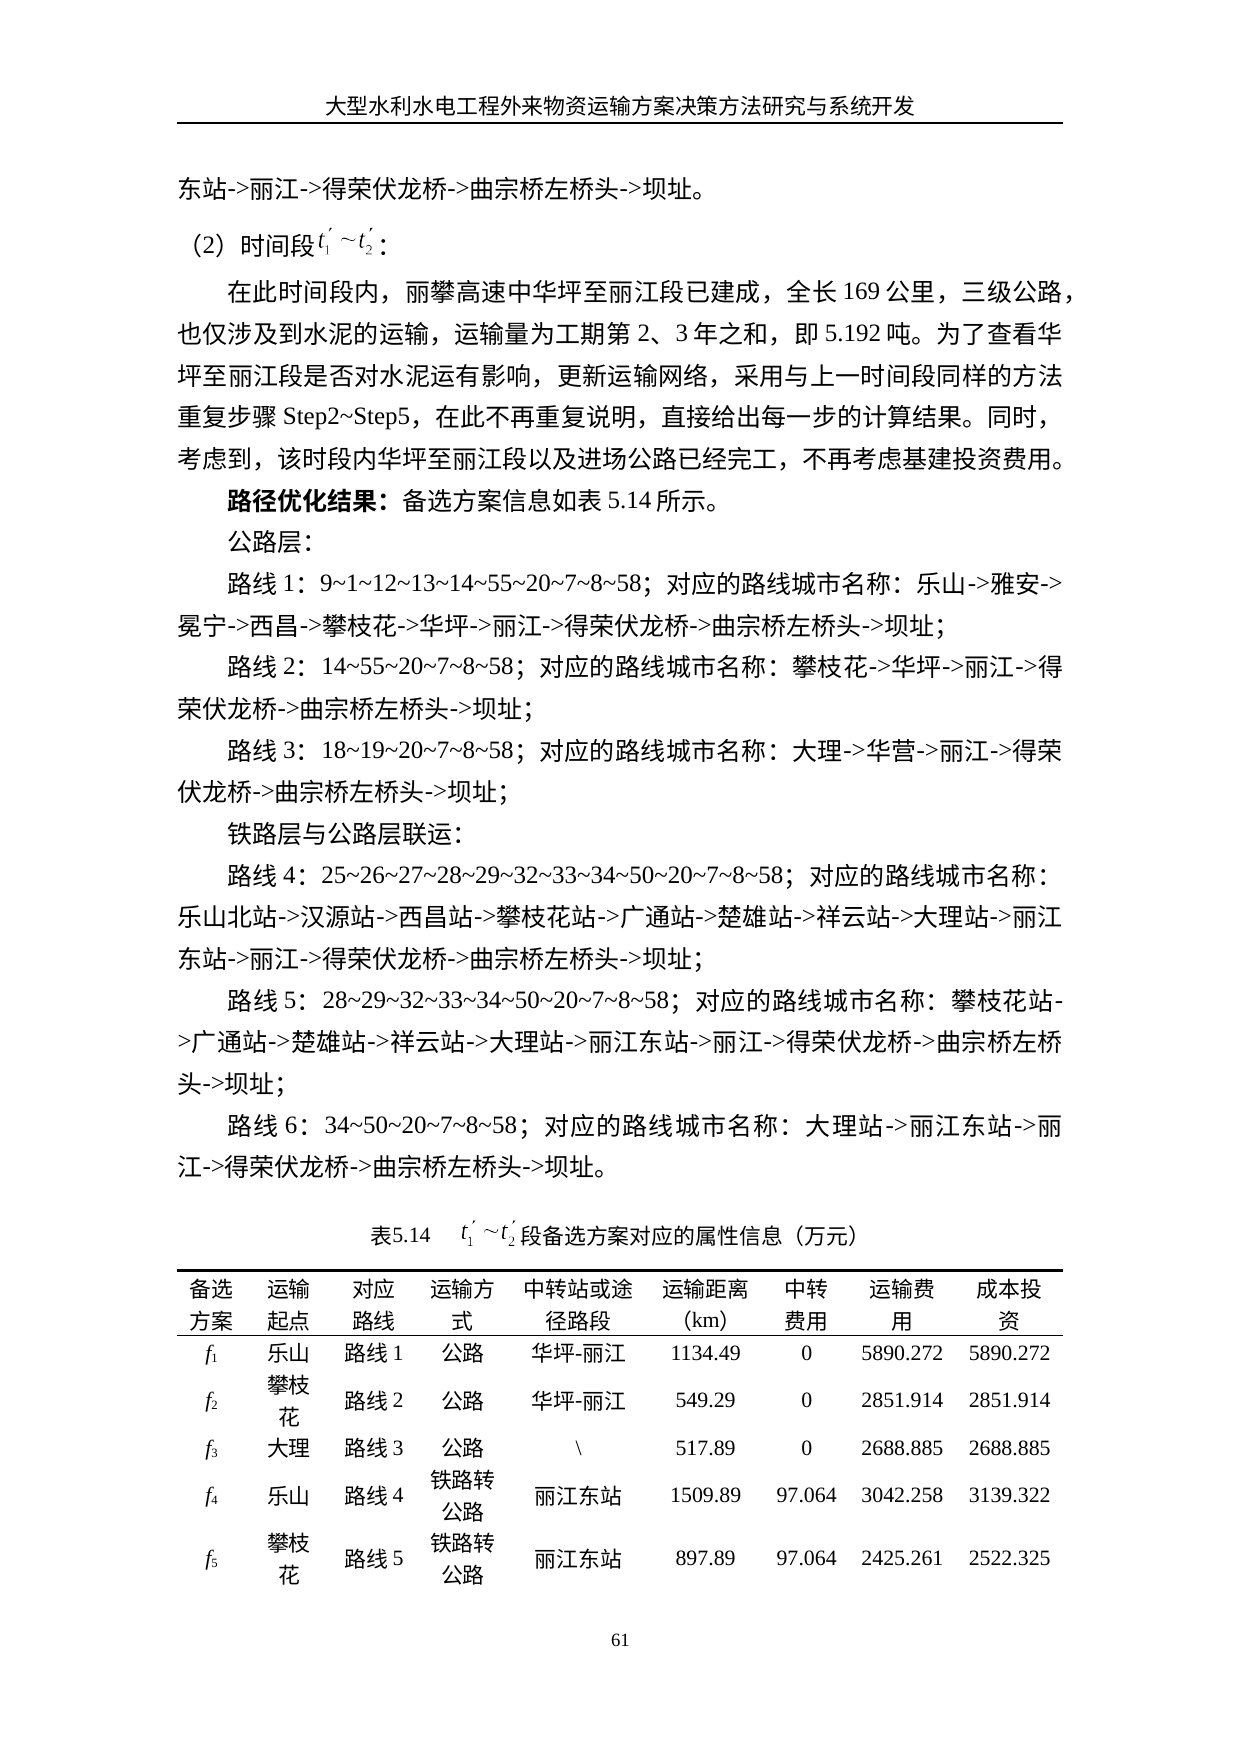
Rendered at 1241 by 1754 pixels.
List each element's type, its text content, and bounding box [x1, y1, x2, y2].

table_cell 5890.272 [956, 1336, 1063, 1368]
table_header 中转站或途径路段 [510, 1272, 647, 1335]
table_cell 0 [764, 1336, 849, 1368]
table_cell 549.29 [647, 1368, 764, 1431]
text 路线4：25~26~27~28~29~32~33~34~50~20~7~8~58；对应的路线城市名称：乐山北站->汉源站->西昌站->攀枝花站->广通站->楚雄站->祥云站->大理站->丽江东站->丽江->得荣伏龙桥->曲宗桥左桥头->坝址； [177, 851, 1063, 976]
text 路线6：34~50~20~7~8~58；对应的路线城市名称：大理站->丽江东站->丽江->得荣伏龙桥->曲宗桥左桥头->坝址。 [177, 1101, 1063, 1184]
table_cell 2425.261 [849, 1526, 956, 1590]
table_cell 公路 [415, 1431, 510, 1463]
table_header 运输起点 [246, 1272, 332, 1335]
table_cell 攀枝花 [246, 1368, 332, 1431]
table_cell 华坪-丽江 [510, 1368, 647, 1431]
table_cell 大理 [246, 1431, 332, 1463]
table_cell 乐山 [246, 1463, 332, 1526]
table_cell 铁路转公路 [415, 1463, 510, 1526]
table_cell 丽江东站 [510, 1526, 647, 1590]
text 铁路层与公路层联运： [177, 809, 1063, 851]
text （2）时间段： [177, 222, 1063, 267]
table_cell 华坪-丽江 [510, 1336, 647, 1368]
table_cell 1134.49 [647, 1336, 764, 1368]
text 公路层： [177, 517, 1063, 559]
table_cell \ [510, 1431, 647, 1463]
table_cell 0 [764, 1431, 849, 1463]
text 路线1：9~1~12~13~14~55~20~7~8~58；对应的路线城市名称：乐山->雅安->冕宁->西昌->攀枝花->华坪->丽江->得荣伏龙桥->曲宗桥左桥头->坝址； [177, 559, 1063, 642]
table_cell 2688.885 [849, 1431, 956, 1463]
table_cell 2851.914 [956, 1368, 1063, 1431]
table_cell 路线2 [332, 1368, 415, 1431]
table_cell 1509.89 [647, 1463, 764, 1526]
table_cell 897.89 [647, 1526, 764, 1590]
table_cell 97.064 [764, 1526, 849, 1590]
table_cell f2 [177, 1368, 246, 1431]
table_cell 97.064 [764, 1463, 849, 1526]
table_cell 路线4 [332, 1463, 415, 1526]
table_cell 2522.325 [956, 1526, 1063, 1590]
table_cell 路线5 [332, 1526, 415, 1590]
table_cell 3139.322 [956, 1463, 1063, 1526]
table_cell f5 [177, 1526, 246, 1590]
text 在此时间段内，丽攀高速中华坪至丽江段已建成，全长169公里，三级公路，也仅涉及到水泥的运输，运输量为工期第2、3年之和，即5.192吨。为了查看华坪至丽江段是否对水泥运有影响，更新运输网络，采用与上一时间段同样的方法，重复步骤Step2~Step5，在此不再重复说明，直接给出每一步的计算结果。同时，考虑到，该时段内华坪至丽江段以及进场公路已经完工，不再考虑基建投资费用。 [177, 267, 1063, 476]
table_cell 5890.272 [849, 1336, 956, 1368]
table_header 中转费用 [764, 1272, 849, 1335]
table_cell 517.89 [647, 1431, 764, 1463]
table_header 运输距离（km） [647, 1272, 764, 1335]
table_cell 铁路转公路 [415, 1526, 510, 1590]
table_cell f3 [177, 1431, 246, 1463]
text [177, 164, 1063, 206]
table_header 对应 路线 [332, 1272, 415, 1335]
table_cell 公路 [415, 1368, 510, 1431]
table_header 运输方式 [415, 1272, 510, 1335]
table_cell 3042.258 [849, 1463, 956, 1526]
text 路线2：14~55~20~7~8~58；对应的路线城市名称：攀枝花->华坪->丽江->得荣伏龙桥->曲宗桥左桥头->坝址； [177, 642, 1063, 726]
table_header 运输费用 [849, 1272, 956, 1335]
table_header 成本投资 [956, 1272, 1063, 1335]
text 路线5：28~29~32~33~34~50~20~7~8~58；对应的路线城市名称：攀枝花站->广通站->楚雄站->祥云站->大理站->丽江东站->丽江->得荣伏龙桥->曲宗桥左桥头->坝址； [177, 976, 1063, 1101]
table_cell 丽江东站 [510, 1463, 647, 1526]
table_cell f1 [177, 1336, 246, 1368]
table_cell f4 [177, 1463, 246, 1526]
table_cell 攀枝花 [246, 1526, 332, 1590]
table_cell 路线3 [332, 1431, 415, 1463]
table_header 备选方案 [177, 1272, 246, 1335]
table_cell 公路 [415, 1336, 510, 1368]
text 路线3：18~19~20~7~8~58；对应的路线城市名称：大理->华营->丽江->得荣伏龙桥->曲宗桥左桥头->坝址； [177, 726, 1063, 809]
table_cell 路线1 [332, 1336, 415, 1368]
table_cell 乐山 [246, 1336, 332, 1368]
table_cell 2851.914 [849, 1368, 956, 1431]
table_cell 0 [764, 1368, 849, 1431]
table_cell 2688.885 [956, 1431, 1063, 1463]
